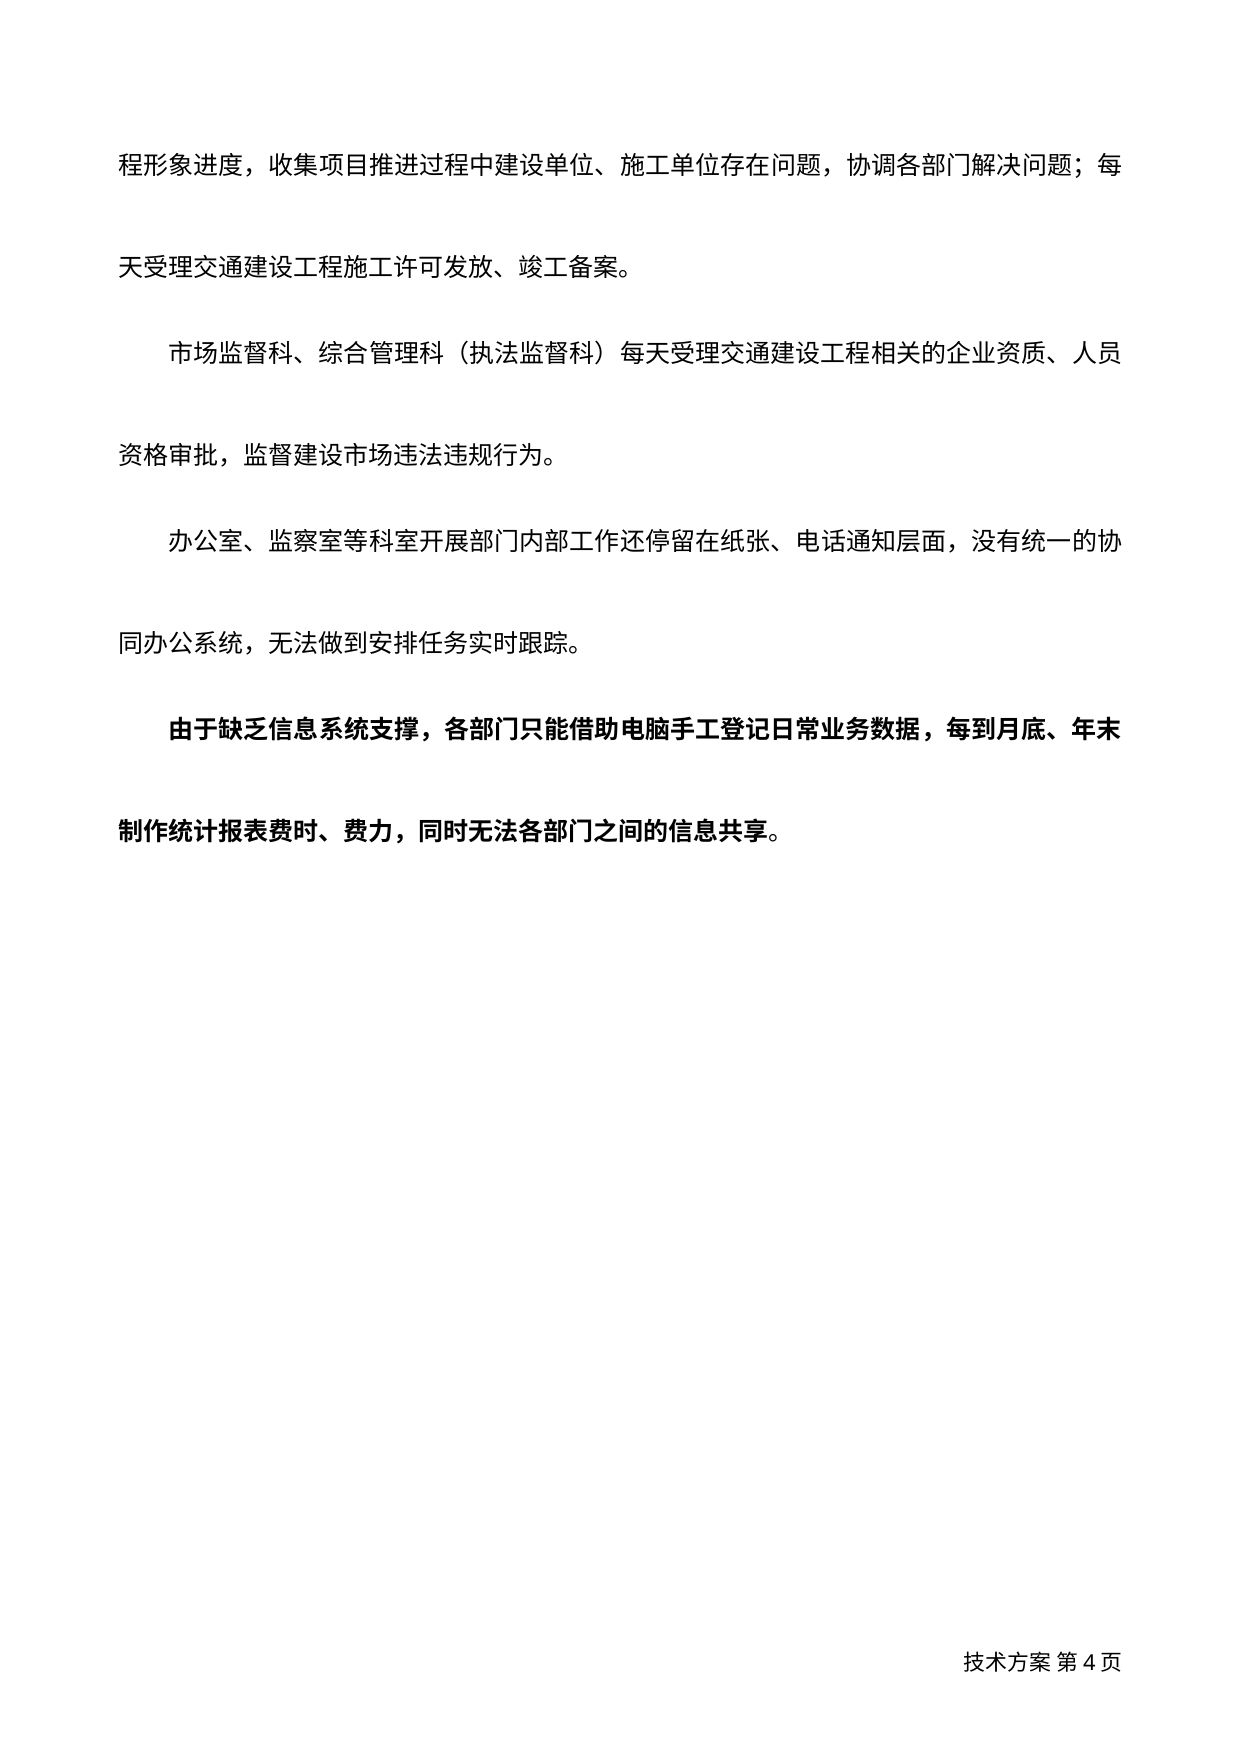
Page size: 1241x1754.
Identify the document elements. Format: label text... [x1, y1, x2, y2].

text 办公室、监察室等科室开展部门内部工作还停留在纸张、电话通知层面，没有统一的协同办公系统，无法做到安排任务实时跟踪。 [118, 506, 1122, 676]
text 市场监督科、综合管理科（执法监督科）每天受理交通建设工程相关的企业资质、人员资格审批，监督建设市场违法违规行为。 [118, 318, 1122, 488]
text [118, 130, 1122, 300]
text 由于缺乏信息系统支撑，各部门只能借助电脑手工登记日常业务数据，每到月底、年末制作统计报表费时、费力，同时无法各部门之间的信息共享。 [118, 694, 1122, 863]
